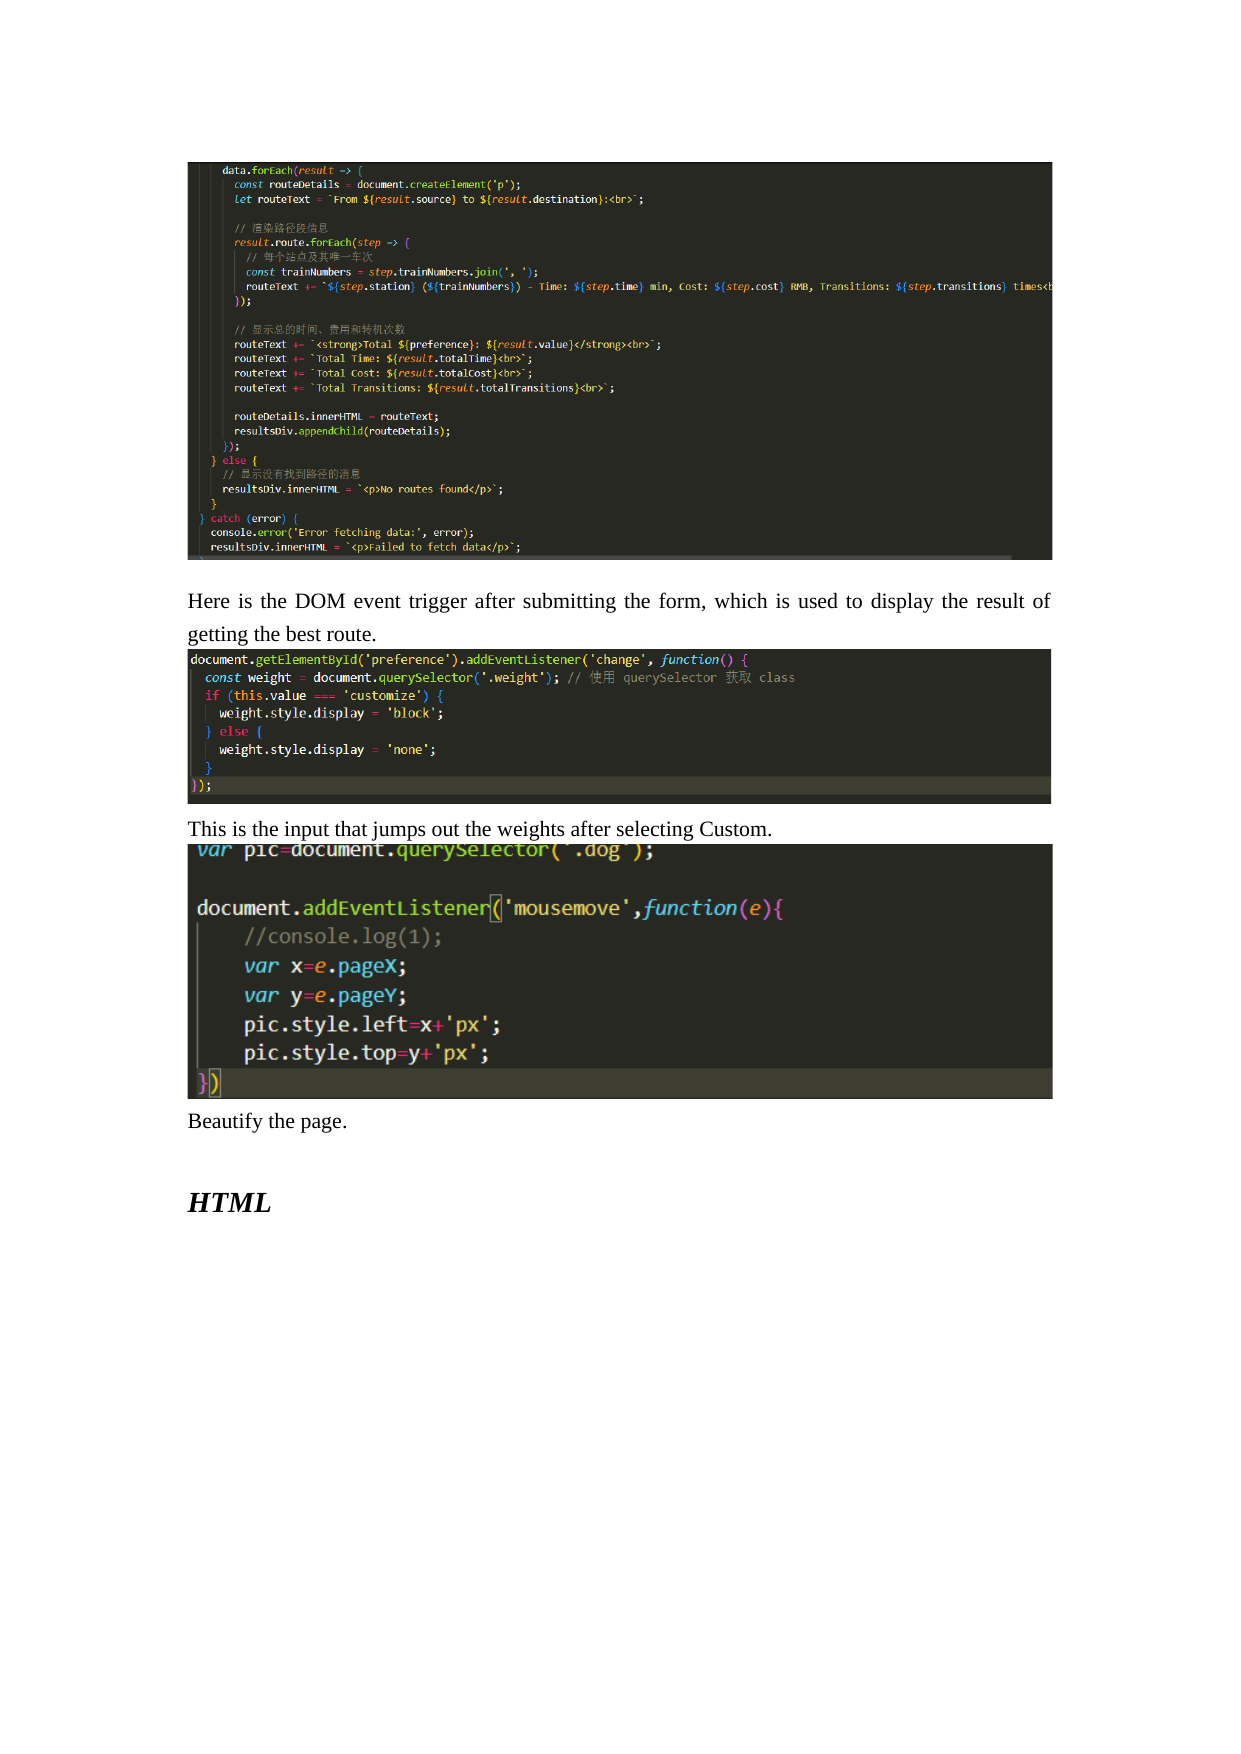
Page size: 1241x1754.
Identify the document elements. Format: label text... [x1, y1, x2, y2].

picture [187, 162, 1053, 560]
text Beautify the page. [187, 1104, 1053, 1137]
picture [187, 649, 1052, 804]
text Here is the DOM event trigger after submitting the form, which is used to display the result of getting the best route. [187, 584, 1053, 649]
text HTML [187, 1169, 1053, 1234]
picture [187, 844, 1053, 1099]
text This is the input that jumps out the weights after selecting Custom. [187, 812, 1053, 844]
